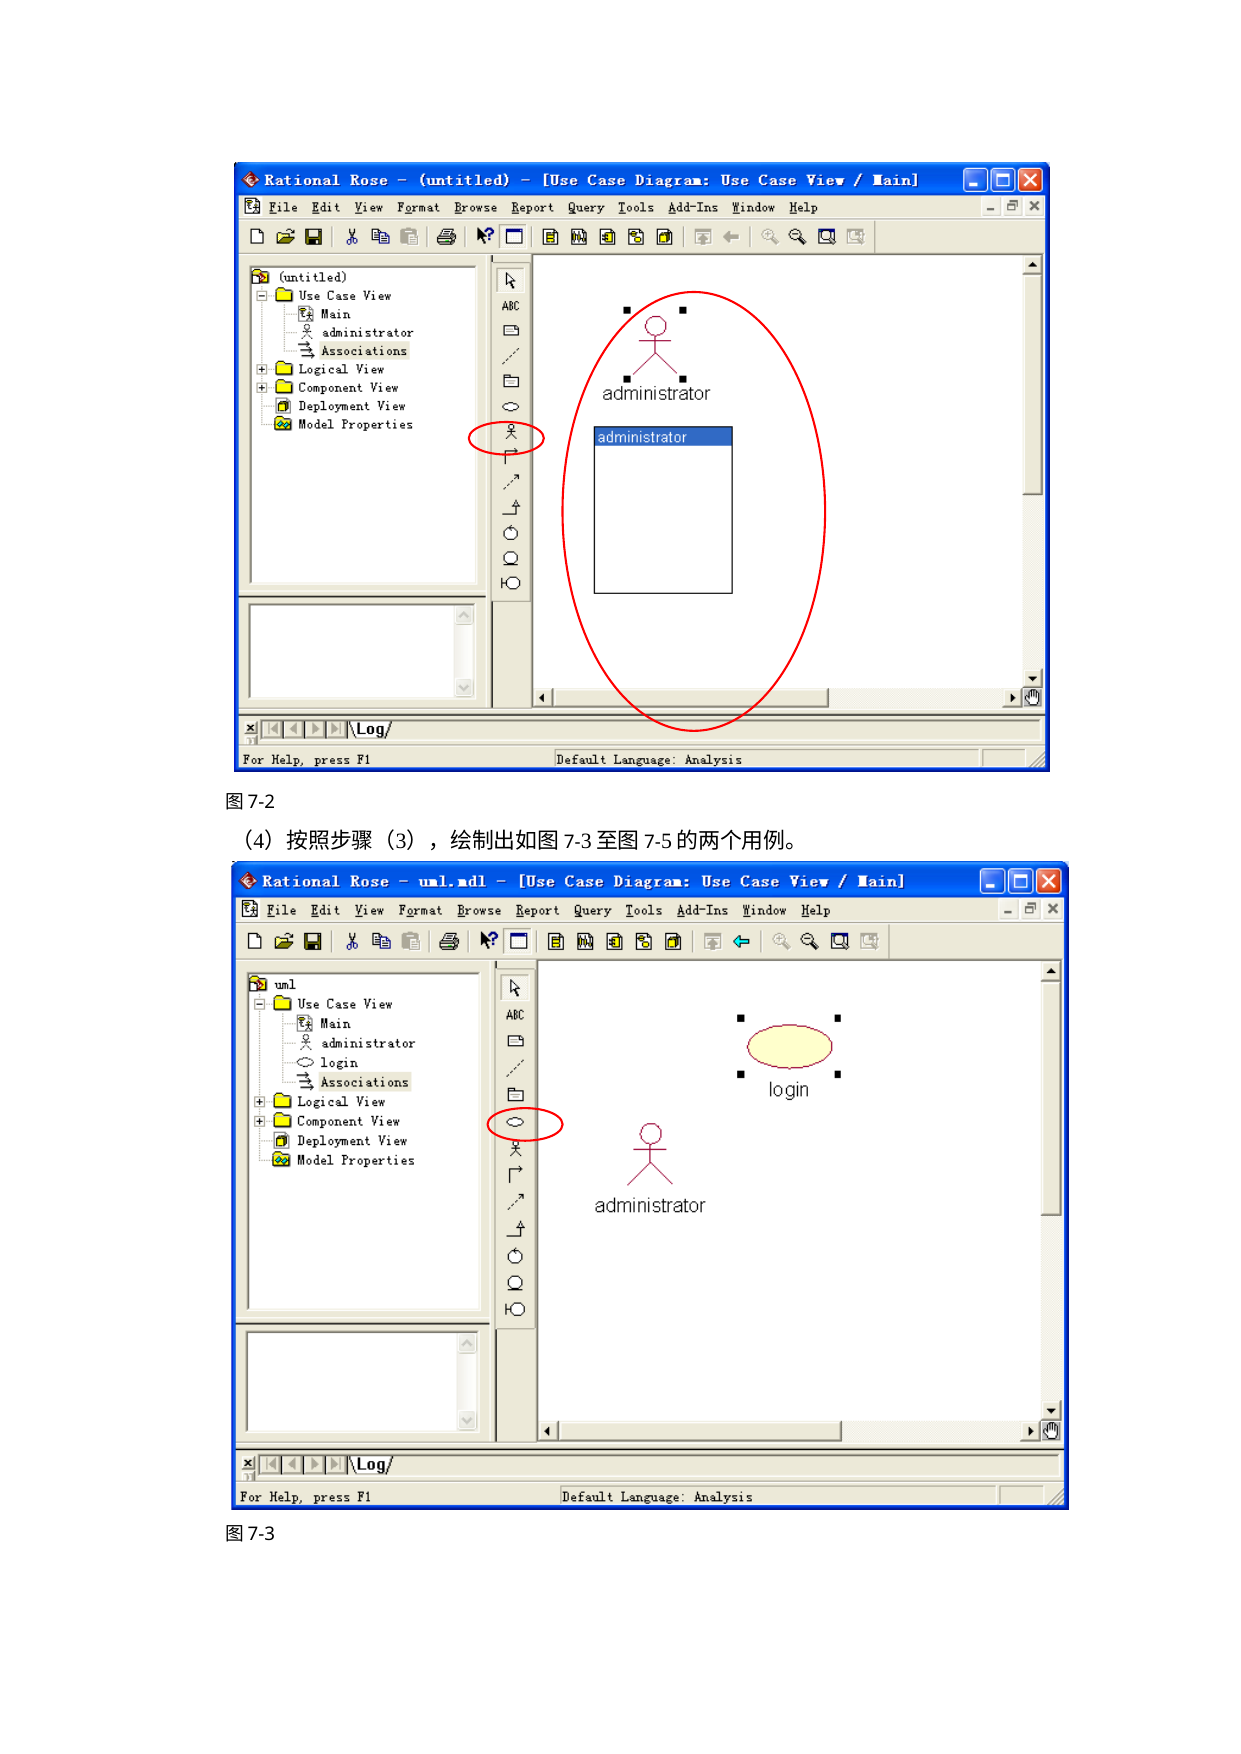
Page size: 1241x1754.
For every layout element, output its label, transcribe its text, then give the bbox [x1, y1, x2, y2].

picture [231, 861, 1069, 1510]
picture [234, 162, 1050, 772]
text 图7-3 [187, 1516, 1053, 1549]
text 图7-2 [187, 784, 1053, 817]
text （4）按照步骤（3），绘制出如图7-3至图7-5的两个用例。 [187, 822, 1053, 855]
